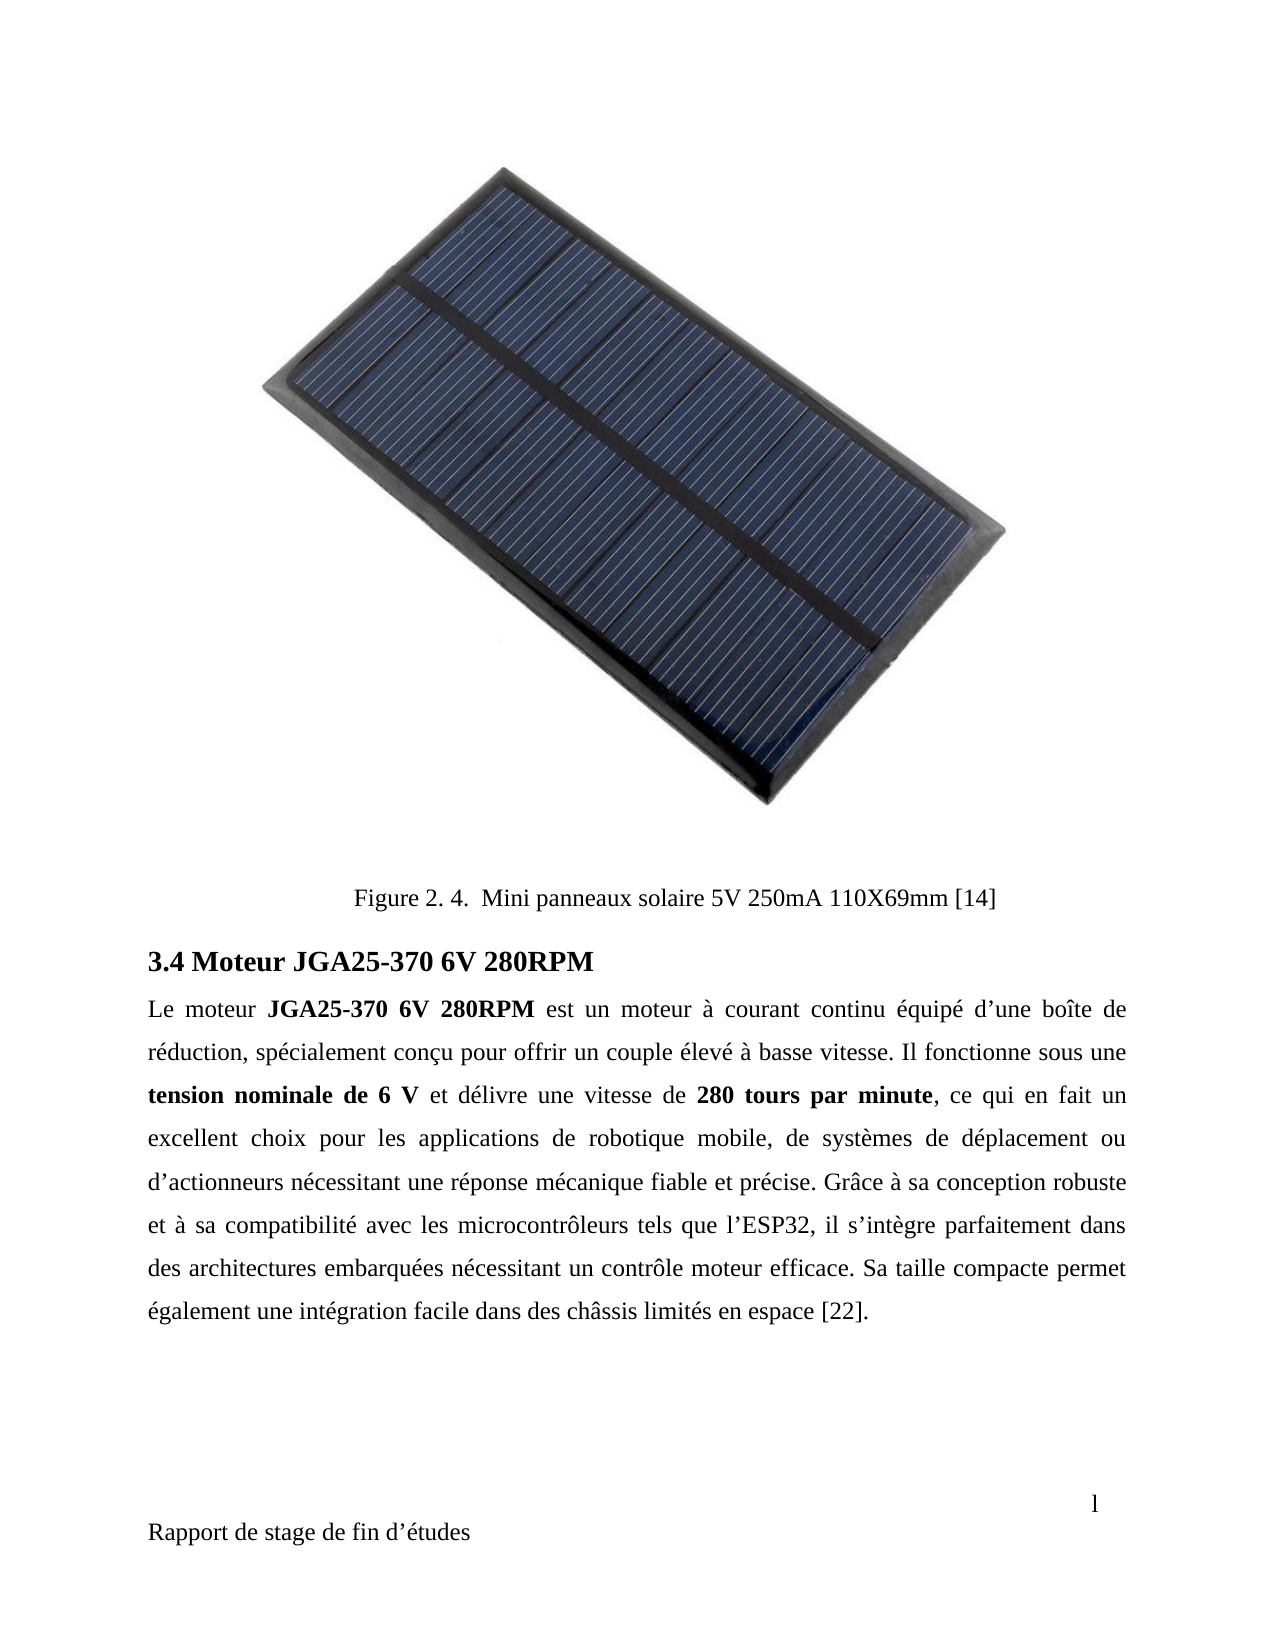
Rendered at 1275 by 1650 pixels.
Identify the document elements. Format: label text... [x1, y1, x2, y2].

text Le moteur JGA25-370 6V 280RPM est un moteur à courant continu équipé d’une boîte de réduction, spécialement conçu pour offrir un couple élevé à basse vitesse. Il fonctionne sous une tension nominale de 6 V et délivre une vitesse de 280 tours par minute, ce qui en fait un excellent choix pour les applications de robotique mobile, de systèmes de déplacement ou d’actionneurs nécessitant une réponse mécanique fiable et précise. Grâce à sa conception robuste et à sa compatibilité avec les microcontrôleurs tels que l’ESP32, il s’intègre parfaitement dans des architectures embarquées nécessitant un contrôle moteur efficace. Sa taille compacte permet également une intégration facile dans des châssis limités en espace [22]. [148, 994, 1127, 1325]
picture [216, 147, 1059, 820]
text 3.4 Moteur JGA25-370 6V 280RPM [148, 944, 1127, 977]
text Figure 2. 4. Mini panneaux solaire 5V 250mA 110X69mm [14] [223, 863, 1127, 919]
